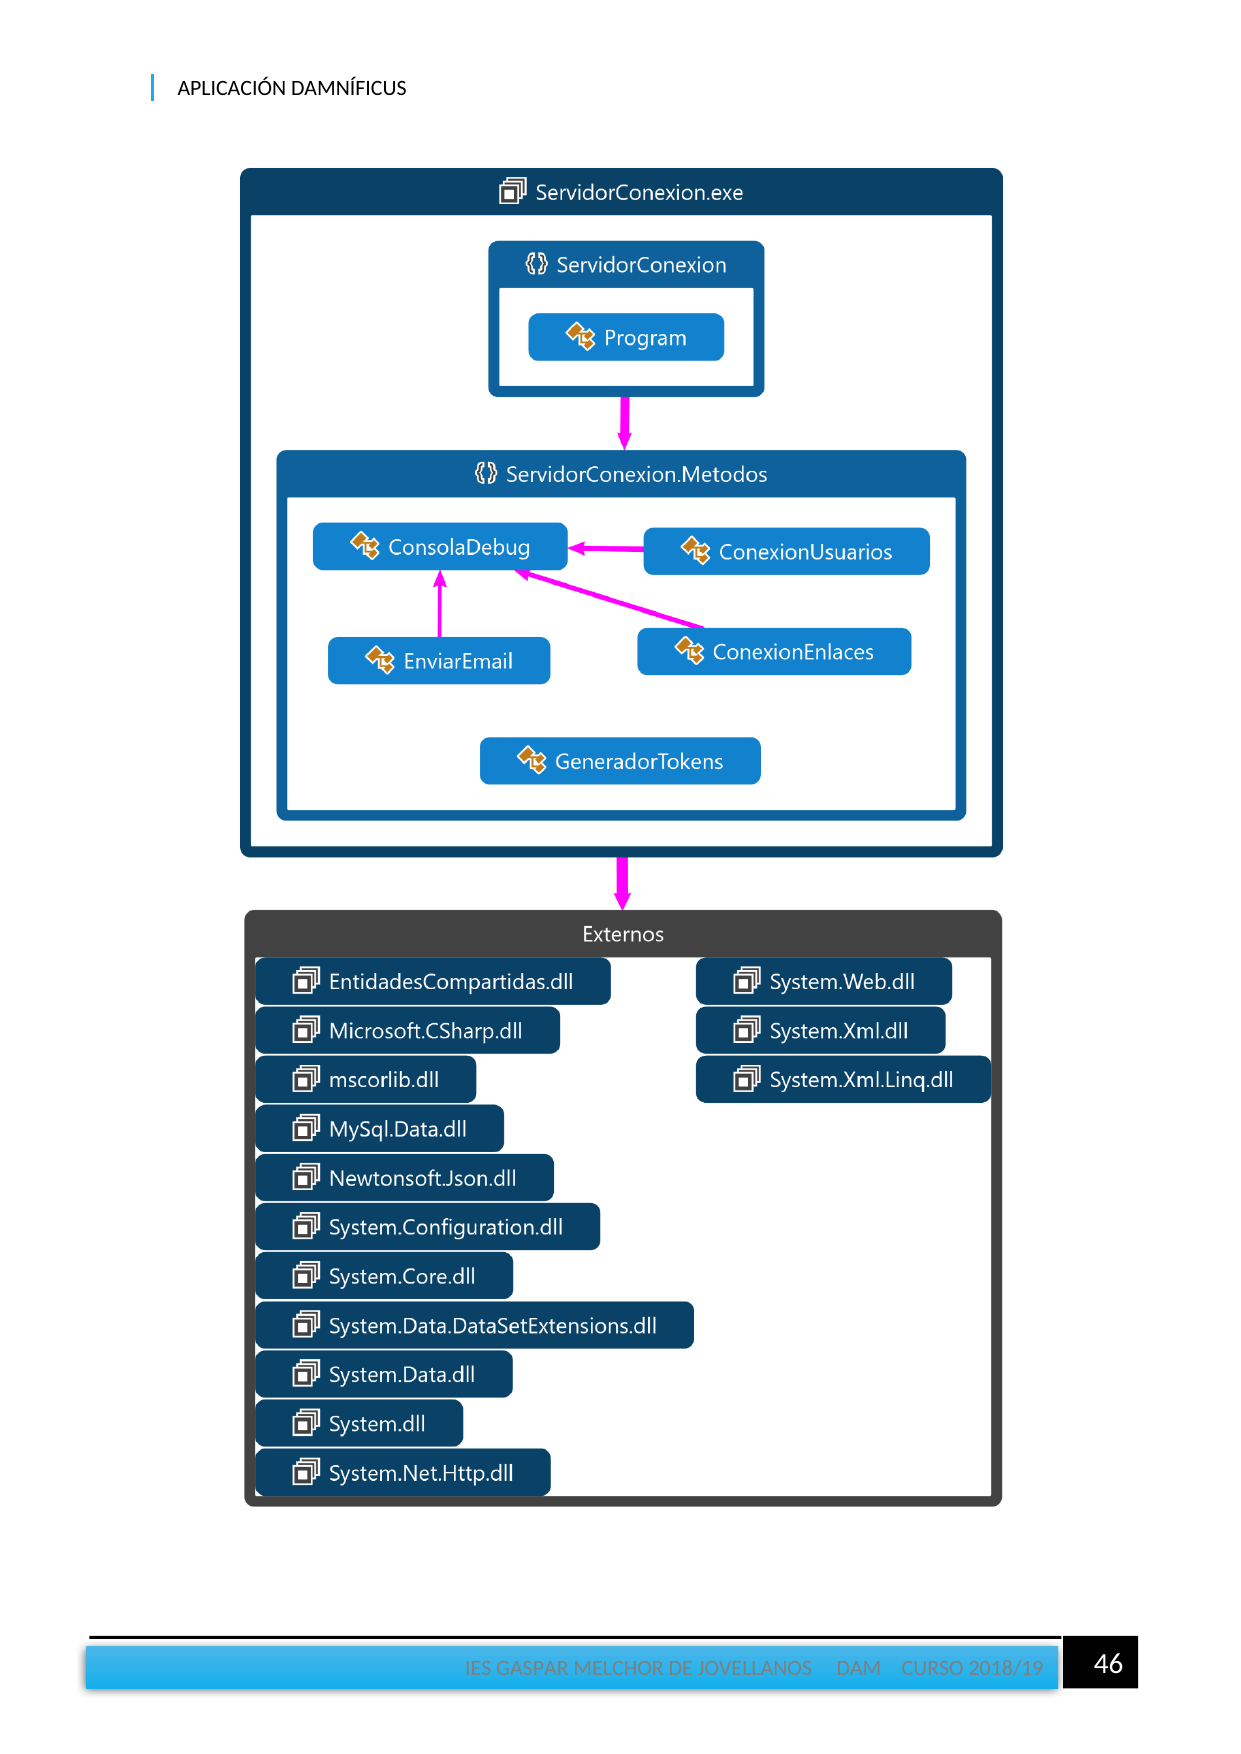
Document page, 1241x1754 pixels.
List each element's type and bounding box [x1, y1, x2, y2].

picture [177, 147, 1065, 1514]
